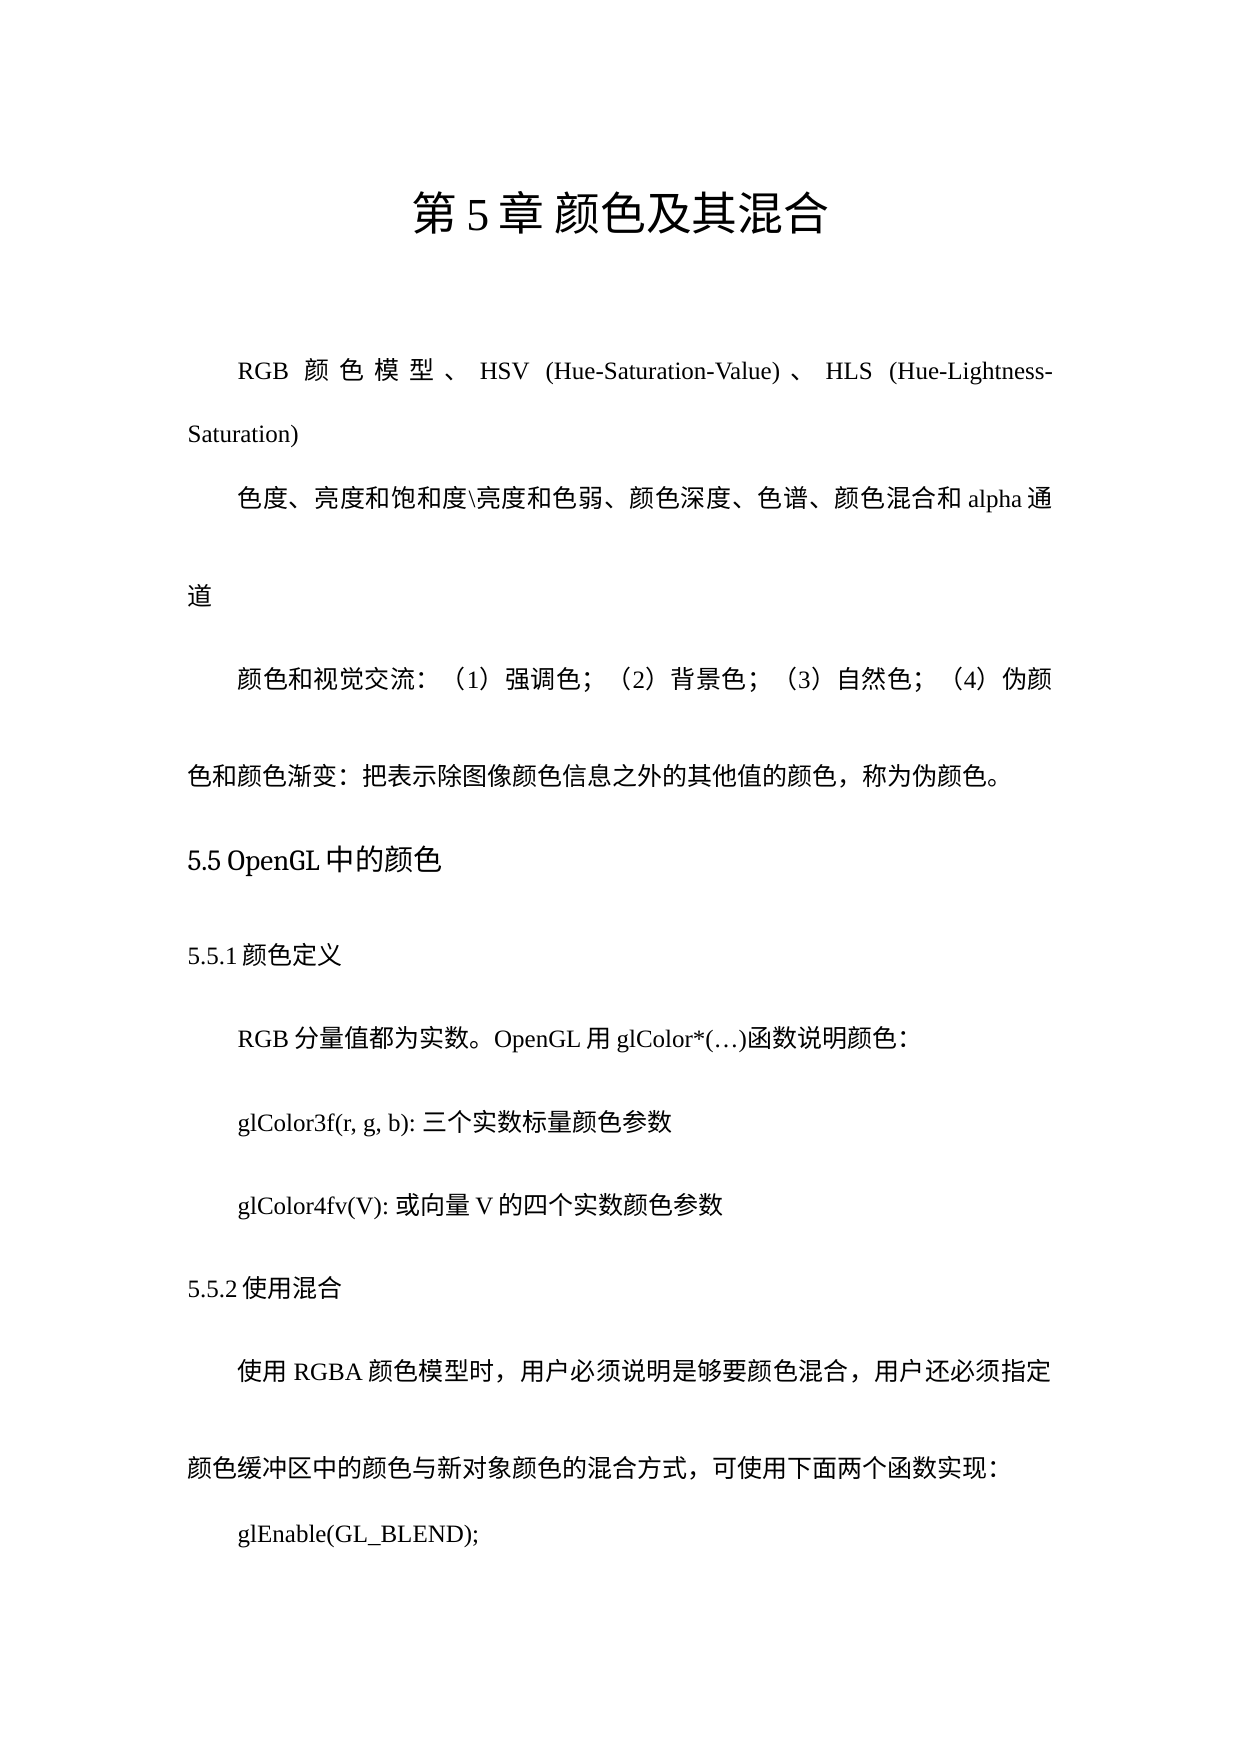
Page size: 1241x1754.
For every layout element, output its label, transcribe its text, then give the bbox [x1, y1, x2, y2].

text RGB分量值都为实数。OpenGL用glColor*(…)函数说明颜色： [187, 1004, 1053, 1069]
text glEnable(GL_BLEND); [187, 1518, 1053, 1550]
text 使用RGBA颜色模型时，用户必须说明是够要颜色混合，用户还必须指定颜色缓冲区中的颜色与新对象颜色的混合方式，可使用下面两个函数实现： [187, 1337, 1053, 1499]
subtitle 第5章 颜色及其混合 [187, 162, 1053, 259]
text 5.5.2使用混合 [187, 1254, 1053, 1319]
text 颜色和视觉交流：（1）强调色；（2）背景色；（3）自然色；（4）伪颜色和颜色渐变：把表示除图像颜色信息之外的其他值的颜色，称为伪颜色。 [187, 645, 1053, 807]
text 5.5.1颜色定义 [187, 921, 1053, 986]
text glColor3f(r, g, b): 三个实数标量颜色参数 [187, 1088, 1053, 1153]
text RGB颜色模型、HSV (Hue-Saturation-Value)、HLS (Hue-Lightness-Saturation) [187, 336, 1053, 450]
text glColor4fv(V): 或向量V的四个实数颜色参数 [187, 1171, 1053, 1236]
text 色度、亮度和饱和度\亮度和色弱、颜色深度、色谱、颜色混合和alpha通道 [187, 464, 1053, 627]
subtitle 5.5 OpenGL中的颜色 [187, 826, 1053, 891]
